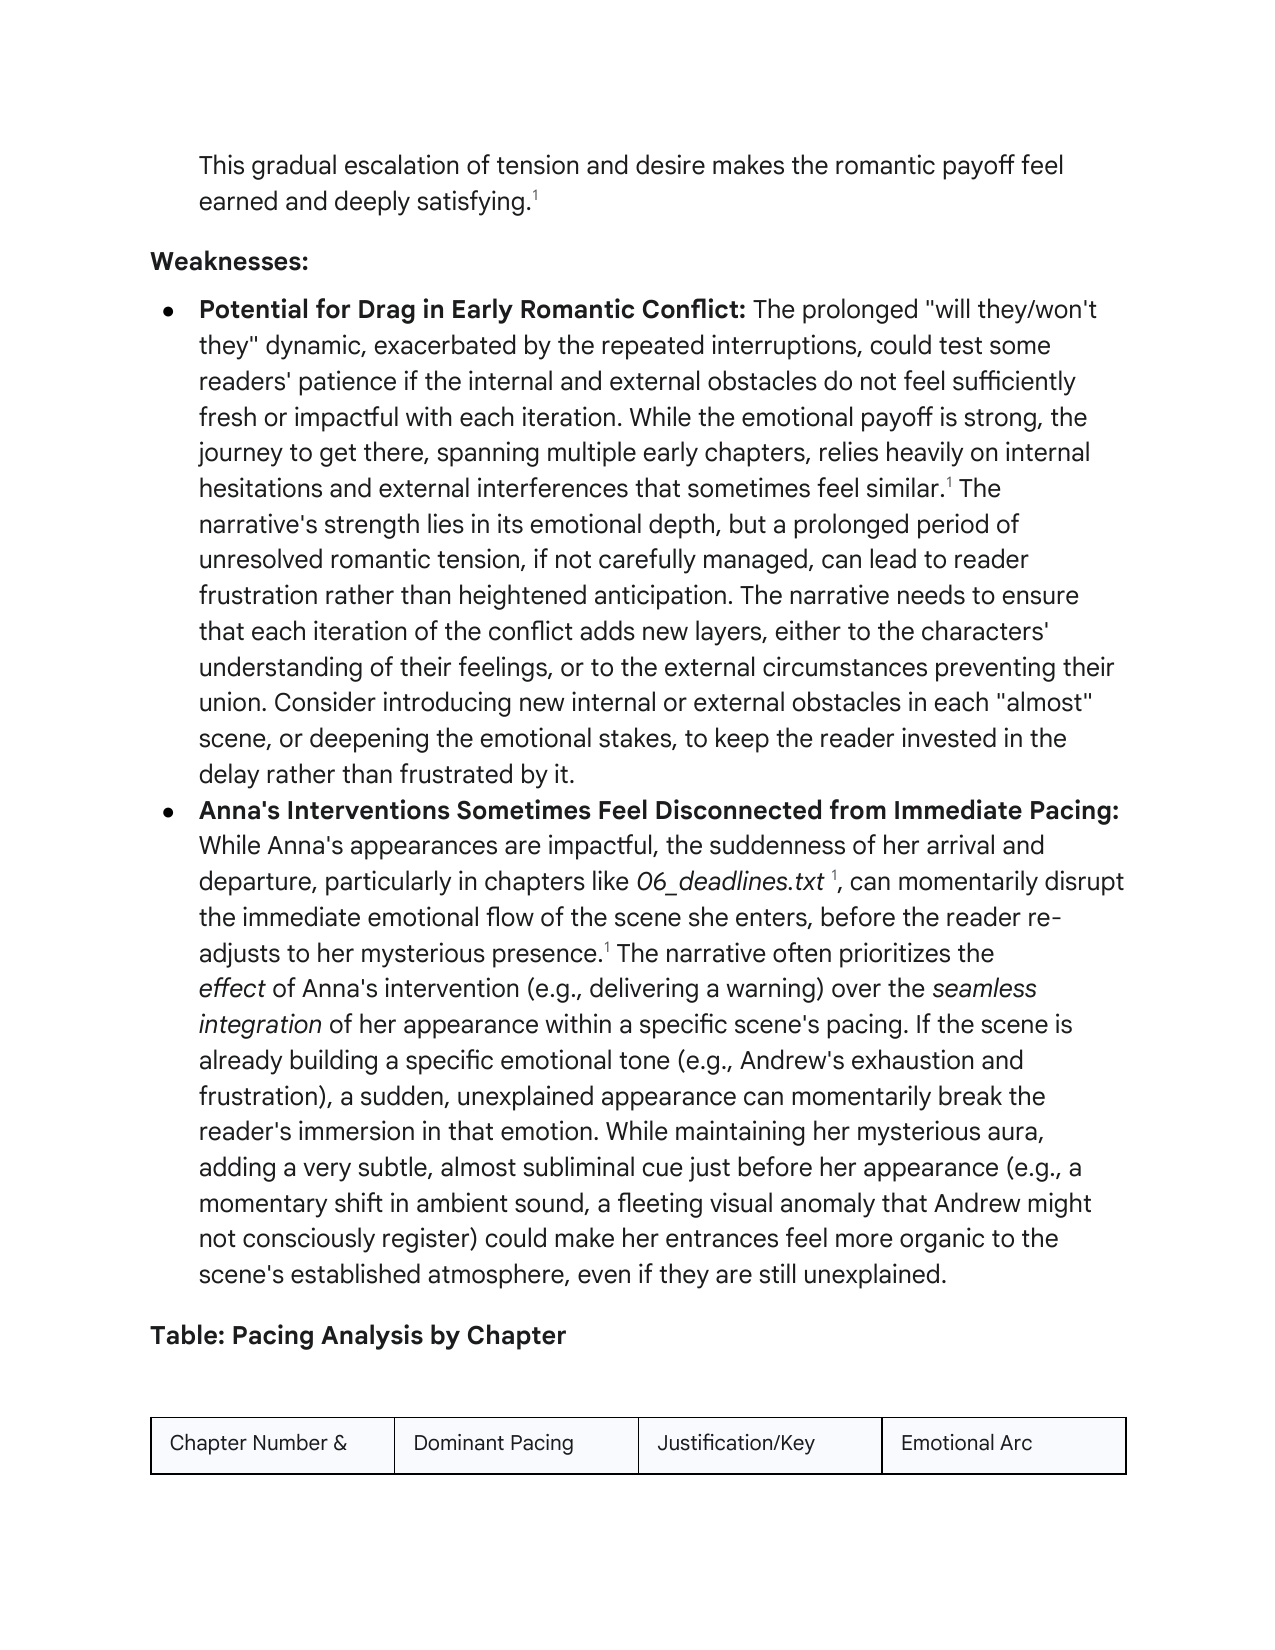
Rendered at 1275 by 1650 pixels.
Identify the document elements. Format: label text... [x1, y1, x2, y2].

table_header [639, 1418, 881, 1473]
list Potential for Drag in Early Romantic Conflict: The prolonged "will they/won't they" dynamic, exacerbated by the repeated interruptions, could test some readers' patience if the internal and external obstacles do not feel sufficiently fresh or impactful with each iteration. While the emotional payoff is strong, the journey to get there, spanning multiple early chapters, relies heavily on internal hesitations and external interferences that sometimes feel similar.1 The narrative's strength lies in its emotional depth, but a prolonged period of unresolved romantic tension, if not carefully managed, can lead to reader frustration rather than heightened anticipation. The narrative needs to ensure that each iteration of the conflict adds new layers, either to the characters' understanding of their feelings, or to the external circumstances preventing their union. Consider introducing new internal or external obstacles in each "almost" scene, or deepening the emotional stakes, to keep the reader invested in the delay rather than frustrated by it. [161, 295, 1125, 791]
text Weaknesses: [150, 246, 1125, 278]
text Table: Pacing Analysis by Chapter [150, 1320, 1125, 1351]
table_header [152, 1418, 394, 1473]
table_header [883, 1418, 1125, 1473]
list Anna's Interventions Sometimes Feel Disconnected from Immediate Pacing: While Anna's appearances are impactful, the suddenness of her arrival and departure, particularly in chapters like 06_deadlines.txt 1, can momentarily disrupt the immediate emotional flow of the scene she enters, before the reader re-adjusts to her mysterious presence.1 The narrative often prioritizes the effect of Anna's intervention (e.g., delivering a warning) over the seamless integration of her appearance within a specific scene's pacing. If the scene is already building a specific emotional tone (e.g., Andrew's exhaustion and frustration), a sudden, unexplained appearance can momentarily break the reader's immersion in that emotion. While maintaining her mysterious aura, adding a very subtle, almost subliminal cue just before her appearance (e.g., a momentary shift in ambient sound, a fleeting visual anomaly that Andrew might not consciously register) could make her entrances feel more organic to the scene's established atmosphere, even if they are still unexplained. [161, 795, 1125, 1291]
table_header Dominant Pacing [395, 1418, 638, 1473]
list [161, 150, 1125, 217]
